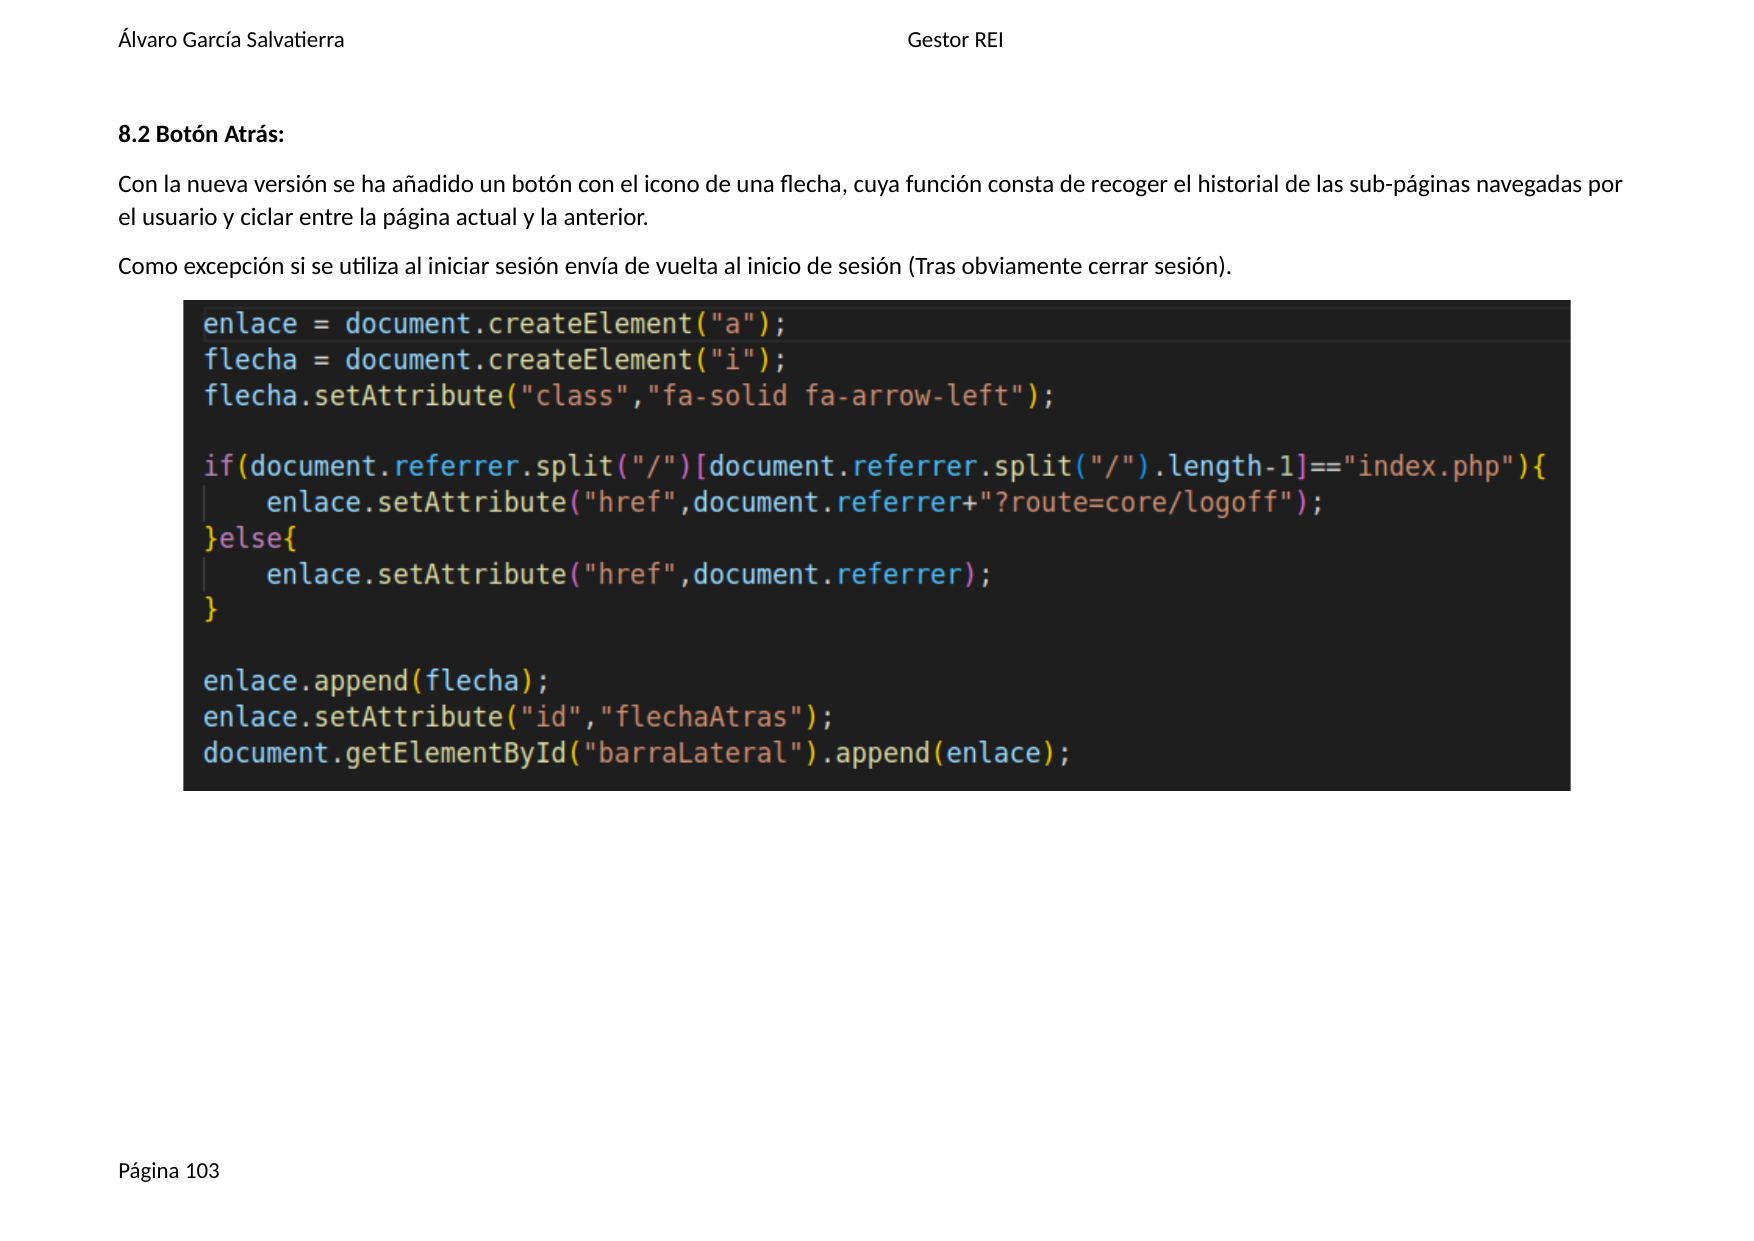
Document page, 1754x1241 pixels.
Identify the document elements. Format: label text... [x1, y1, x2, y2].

text Como excepción si se utiliza al iniciar sesión envía de vuelta al inicio de sesión (Tras obviamente cerrar sesión). [118, 250, 1636, 281]
text Con la nueva versión se ha añadido un botón con el icono de una flecha, cuya función consta de recoger el historial de las sub-páginas navegadas por el usuario y ciclar entre la página actual y la anterior. [118, 168, 1636, 231]
picture [183, 300, 1571, 791]
text 8.2 Botón Atrás: [118, 118, 1636, 149]
